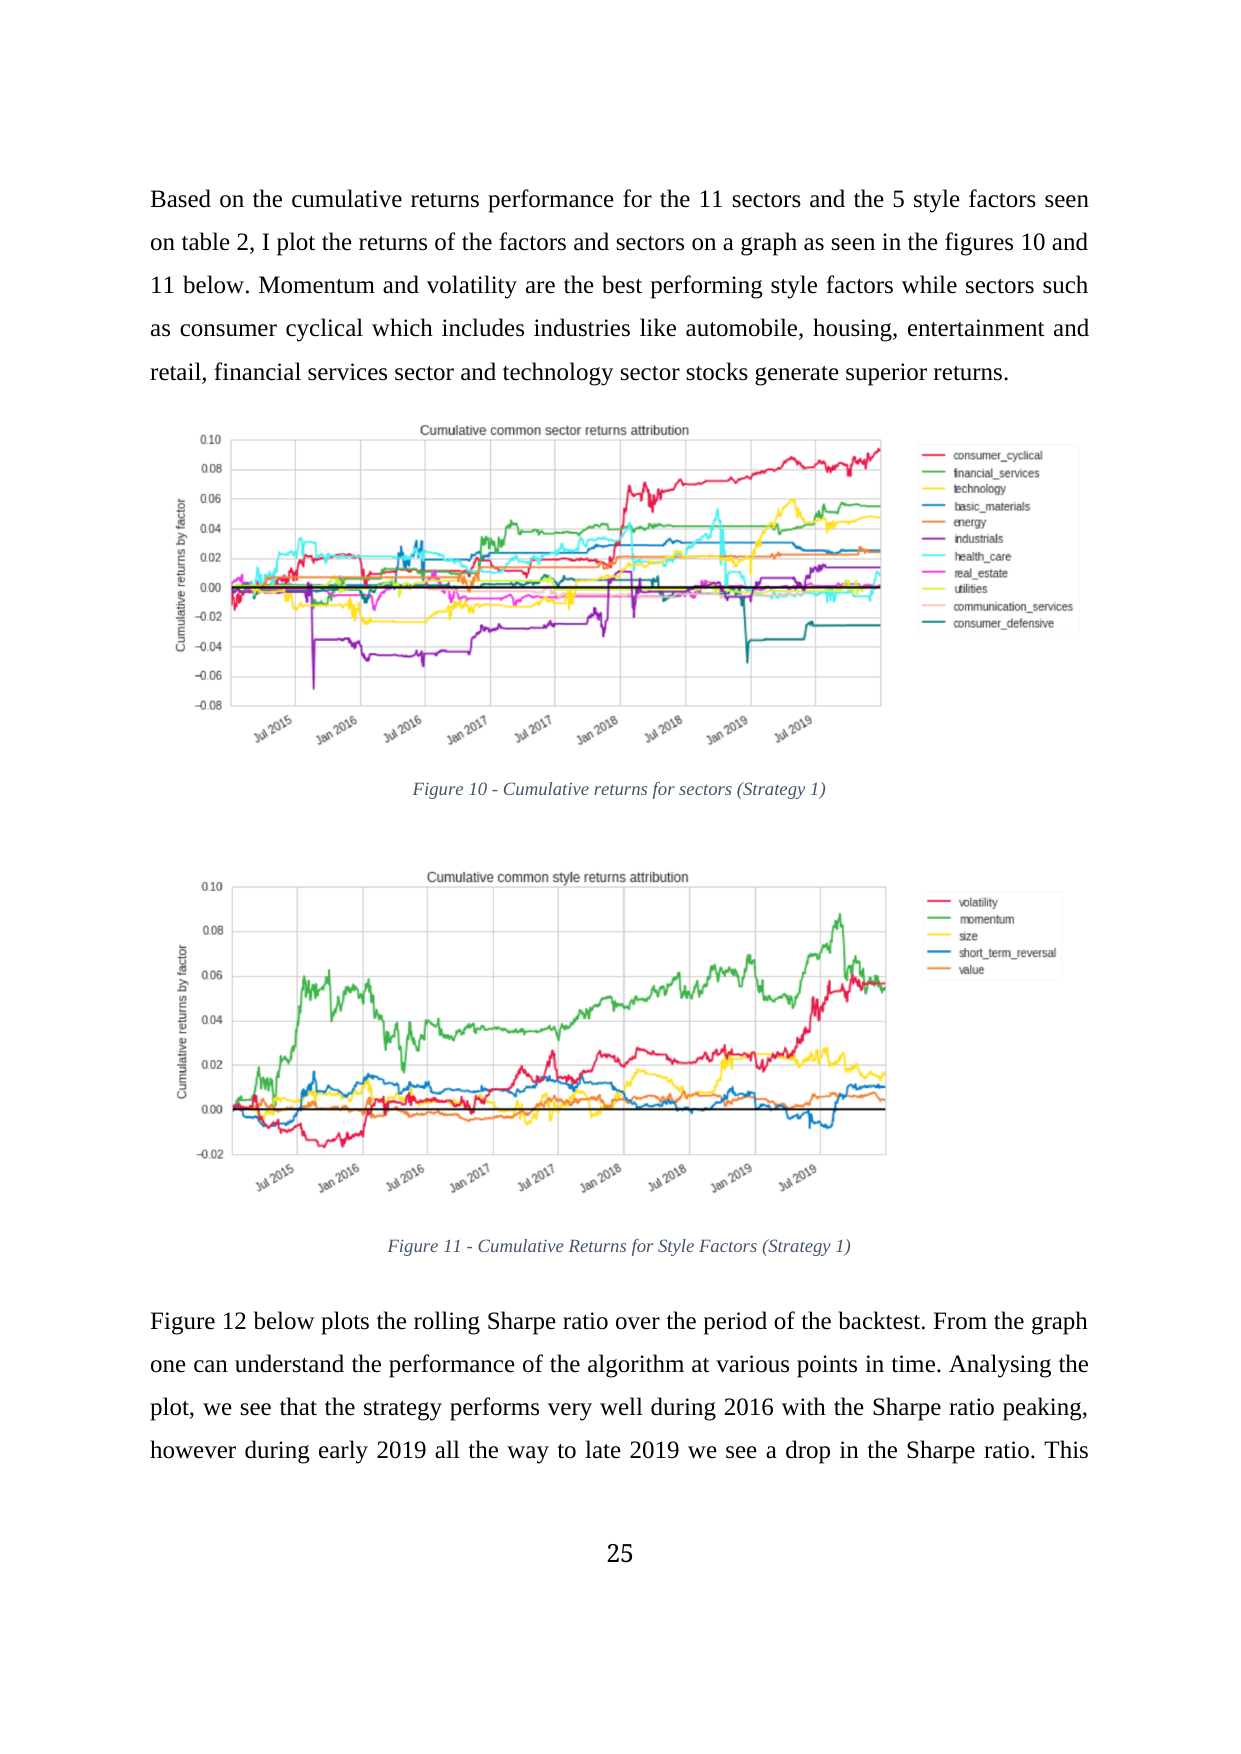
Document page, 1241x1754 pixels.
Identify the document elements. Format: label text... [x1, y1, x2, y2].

picture [150, 848, 1115, 1221]
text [150, 1306, 1090, 1464]
text Based on the cumulative returns performance for the 11 sectors and the 5 style factors seen on table 2, I plot the returns of the factors and sectors on a graph as seen in the figures 10 and 11 below. Momentum and volatility are the best performing style factors while sectors such as consumer cyclical which includes industries like automobile, housing, entertainment and retail, financial services sector and technology sector stocks generate superior returns. [150, 184, 1090, 385]
picture [150, 399, 1091, 764]
